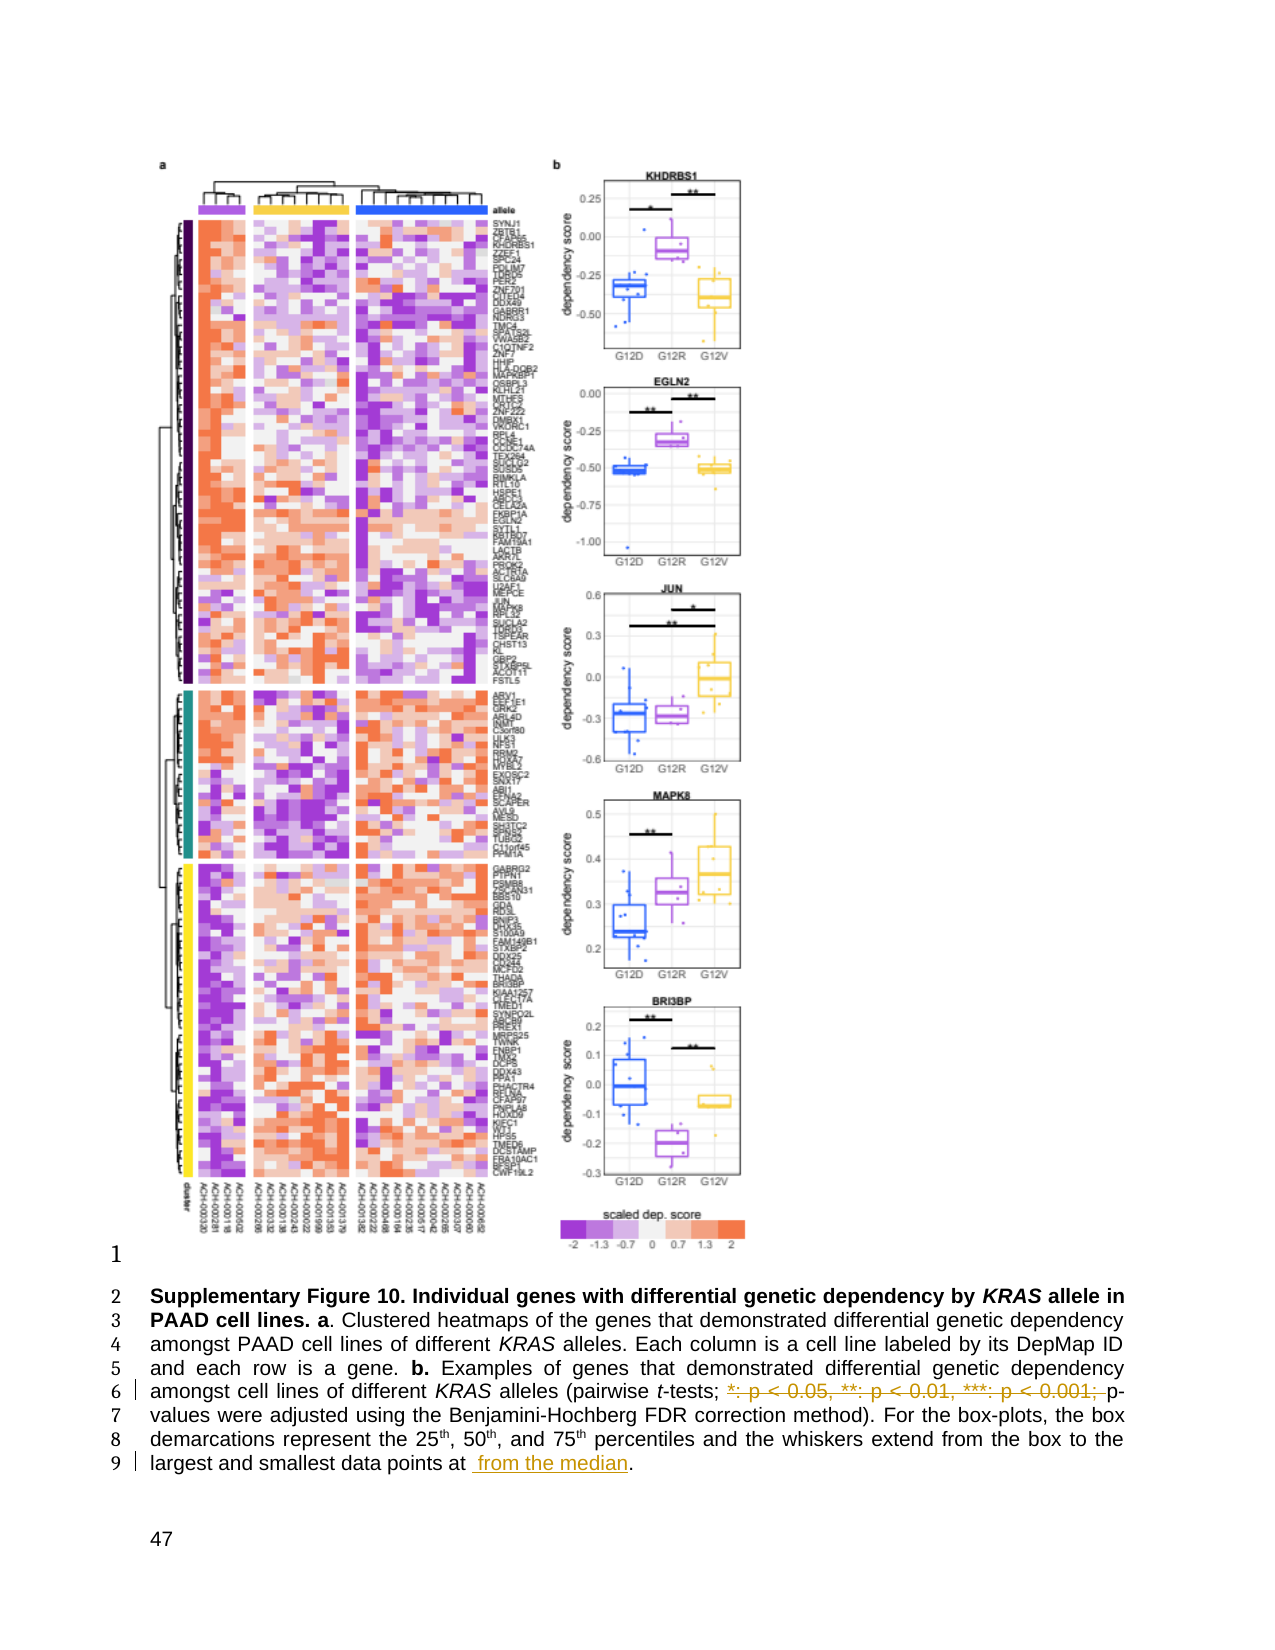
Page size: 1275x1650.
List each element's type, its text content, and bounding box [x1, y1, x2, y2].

text Supplementary Figure 10. Individual genes with differential genetic dependency by KRAS allele in PAAD cell lines. a. Clustered heatmaps of the genes that demonstrated differential genetic dependency amongst PAAD cell lines of different KRAS alleles. Each column is a cell line labeled by its DepMap ID and each row is a gene. b. Examples of genes that demonstrated differential genetic dependency amongst cell lines of different KRAS alleles (pairwise t-tests; p-values were adjusted using the Benjamini-Hochberg FDR correction method). For the box-plots, the box demarcations represent the 25th, 50th, and 75th percentiles and the whiskers extend from the box to the largest and smallest data points at . [150, 1283, 1125, 1475]
